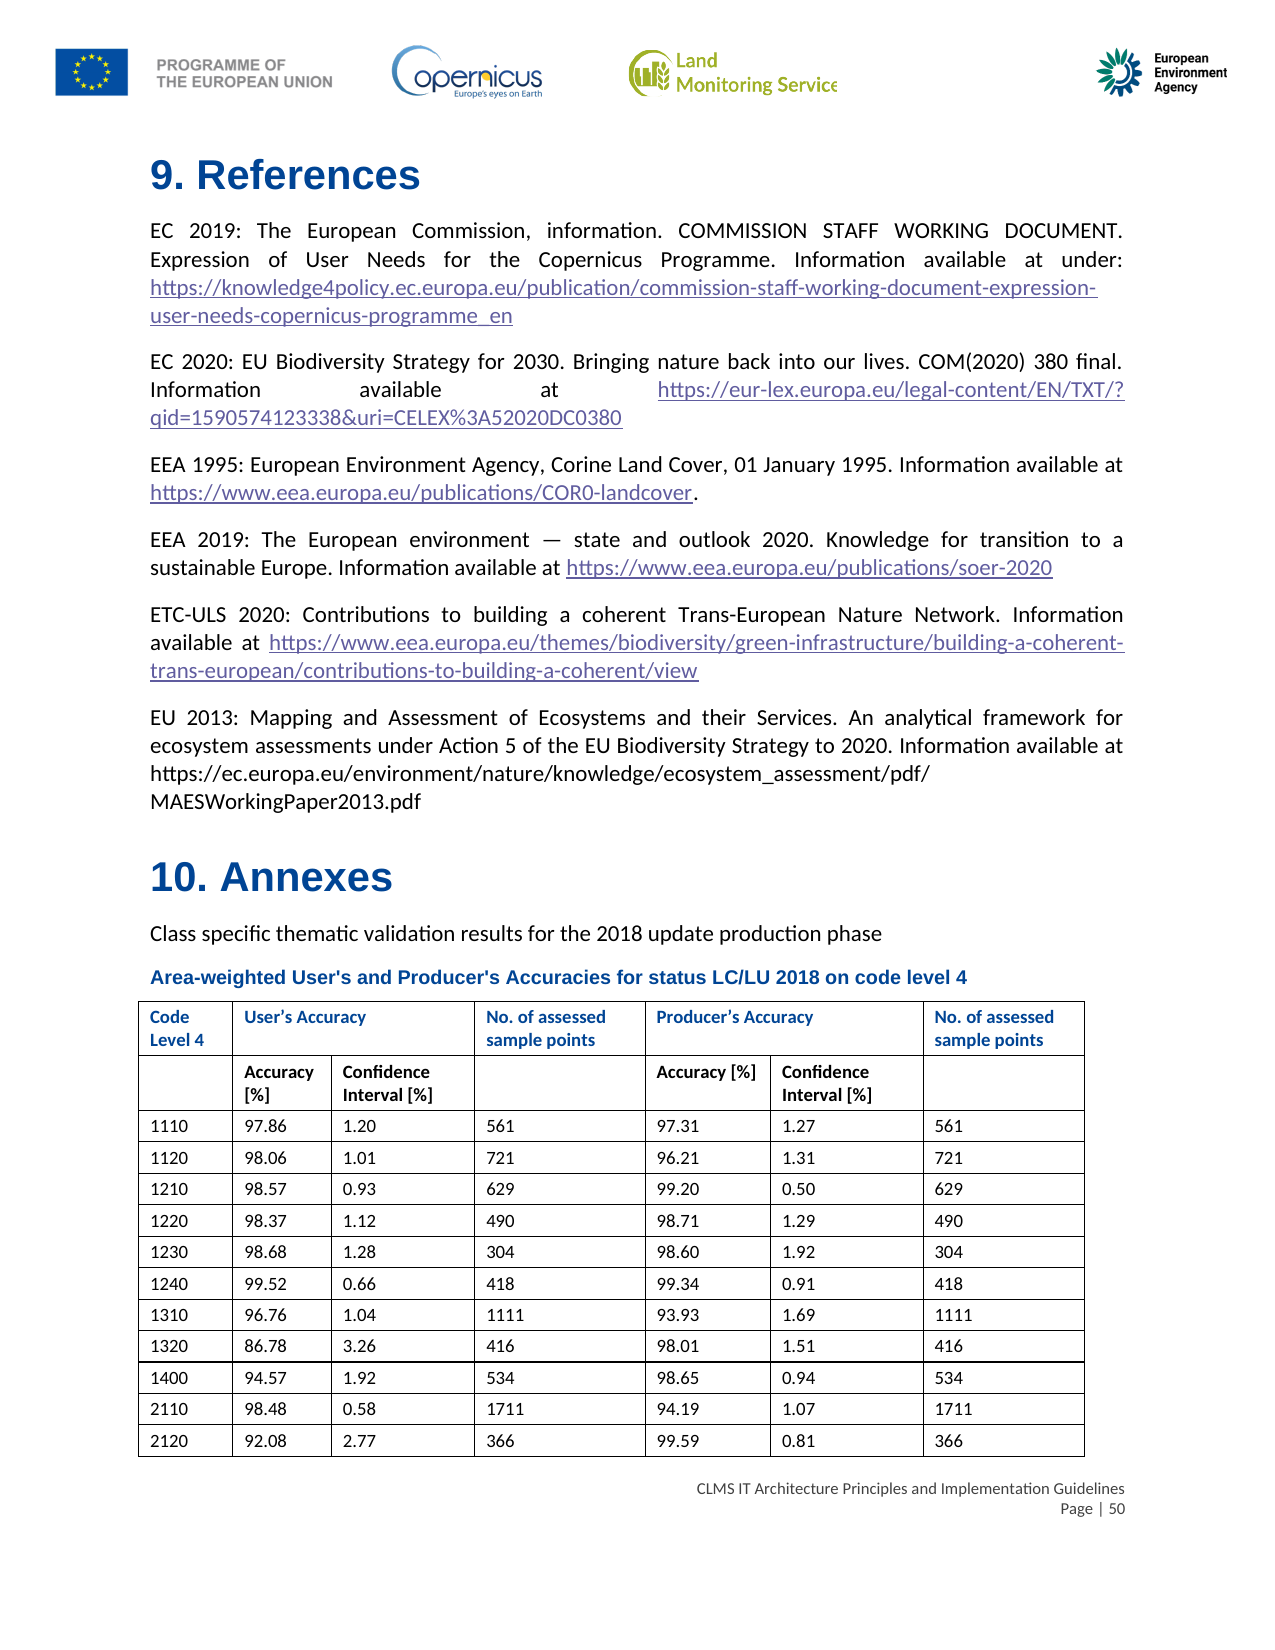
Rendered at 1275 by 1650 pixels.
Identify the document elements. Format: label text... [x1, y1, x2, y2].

table_cell 1240 [139, 1268, 232, 1298]
table_cell 92.08 [233, 1425, 331, 1456]
table_cell 98.65 [646, 1363, 770, 1393]
table_header Producer’s Accuracy [646, 1002, 923, 1055]
table_cell 1111 [924, 1300, 1084, 1330]
table_cell 561 [924, 1111, 1084, 1141]
table_cell Confidence Interval [%] [771, 1056, 923, 1110]
table_cell 418 [475, 1268, 645, 1298]
table_cell 2120 [139, 1425, 232, 1456]
table_cell 0.93 [332, 1174, 474, 1204]
table_cell Accuracy [%] [646, 1056, 770, 1110]
table_cell 1220 [139, 1205, 232, 1236]
table_cell 0.91 [771, 1268, 923, 1298]
table_cell 304 [475, 1237, 645, 1267]
table_cell 1110 [139, 1111, 232, 1141]
table_cell [475, 1056, 645, 1110]
text EU 2013: Mapping and Assessment of Ecosystems and their Services. An analytical framework for ecosystem assessments under Action 5 of the EU Biodiversity Strategy to 2020. Information available at https://ec.europa.eu/environment/nature/knowledge/ecosystem_assessment/pdf/MAESWorkingPaper2013.pdf [150, 703, 1125, 815]
table_cell 629 [924, 1174, 1084, 1204]
text EC 2020: EU Biodiversity Strategy for 2030. Bringing nature back into our lives. COM(2020) 380 final. Information available at https://eur-lex.europa.eu/legal-content/EN/TXT/?qid=1590574123338&uri=CELEX%3A52020DC0380 [150, 347, 1125, 432]
table_header User’s Accuracy [233, 1002, 474, 1055]
text EEA 2019: The European environment — state and outlook 2020. Knowledge for transition to a sustainable Europe. Information available at https://www.eea.europa.eu/publications/soer-2020 [150, 525, 1125, 581]
table_cell 98.57 [233, 1174, 331, 1204]
table_cell 1320 [139, 1331, 232, 1361]
table_cell 1.92 [332, 1363, 474, 1393]
table_cell 1.28 [332, 1237, 474, 1267]
table_cell 96.76 [233, 1300, 331, 1330]
table_cell 2.77 [332, 1425, 474, 1456]
text EEA 1995: European Environment Agency, Corine Land Cover, 01 January 1995. Information available at https://www.eea.europa.eu/publications/COR0-landcover. [150, 450, 1125, 506]
table_cell [924, 1056, 1084, 1110]
table_cell 304 [924, 1237, 1084, 1267]
table_cell 0.66 [332, 1268, 474, 1298]
table_cell 98.48 [233, 1394, 331, 1424]
table_cell 490 [924, 1205, 1084, 1236]
table_cell [139, 1056, 232, 1110]
table_cell 534 [924, 1363, 1084, 1393]
table_cell 416 [924, 1331, 1084, 1361]
table_cell 97.86 [233, 1111, 331, 1141]
picture [371, 15, 560, 130]
table_cell 86.78 [233, 1331, 331, 1361]
table_cell 98.60 [646, 1237, 770, 1267]
table_cell 1.01 [332, 1142, 474, 1173]
table_cell 1.04 [332, 1300, 474, 1330]
table_cell 418 [924, 1268, 1084, 1298]
table_cell 1120 [139, 1142, 232, 1173]
table_cell 1210 [139, 1174, 232, 1204]
table_cell 1.69 [771, 1300, 923, 1330]
table_cell 1230 [139, 1237, 232, 1267]
text EC 2019: The European Commission, information. COMMISSION STAFF WORKING DOCUMENT. Expression of User Needs for the Copernicus Programme. Information available at under: https://knowledge4policy.ec.europa.eu/publication/commission-staff-working-document-expression-user-needs-copernicus-programme_en [150, 217, 1125, 329]
picture [628, 50, 837, 97]
table_cell 94.19 [646, 1394, 770, 1424]
picture [1094, 46, 1228, 97]
table_cell Accuracy [%] [233, 1056, 331, 1110]
table_header No. of assessed sample points [924, 1002, 1084, 1055]
table_cell 1.12 [332, 1205, 474, 1236]
table_cell 99.34 [646, 1268, 770, 1298]
table_cell 1.20 [332, 1111, 474, 1141]
table_cell 98.01 [646, 1331, 770, 1361]
table_cell 98.06 [233, 1142, 331, 1173]
subtitle 10. Annexes [150, 852, 1125, 900]
table_cell 1.51 [771, 1331, 923, 1361]
table_cell 366 [475, 1425, 645, 1456]
table_cell 0.94 [771, 1363, 923, 1393]
table_cell 99.52 [233, 1268, 331, 1298]
table_cell 2110 [139, 1394, 232, 1424]
table_cell 490 [475, 1205, 645, 1236]
table_cell 99.20 [646, 1174, 770, 1204]
table_cell 1.07 [771, 1394, 923, 1424]
text ETC-ULS 2020: Contributions to building a coherent Trans-European Nature Network. Information available at https://www.eea.europa.eu/themes/biodiversity/green-infrastructure/building-a-coherent-trans-european/contributions-to-building-a-coherent/view [150, 600, 1125, 684]
table_cell 366 [924, 1425, 1084, 1456]
table_cell 721 [475, 1142, 645, 1173]
text Class specific thematic validation results for the 2018 update production phase [150, 919, 1125, 947]
table_cell 1.31 [771, 1142, 923, 1173]
table_cell 1.29 [771, 1205, 923, 1236]
table_cell 97.31 [646, 1111, 770, 1141]
table_cell 3.26 [332, 1331, 474, 1361]
table_cell 99.59 [646, 1425, 770, 1456]
table_cell 98.71 [646, 1205, 770, 1236]
table_cell 93.93 [646, 1300, 770, 1330]
table_cell Confidence Interval [%] [332, 1056, 474, 1110]
table_cell 98.68 [233, 1237, 331, 1267]
table_cell 721 [924, 1142, 1084, 1173]
picture [29, 21, 351, 124]
table_cell 1711 [475, 1394, 645, 1424]
text Area-weighted User's and Producer's Accuracies for status LC/LU 2018 on code level 4 [150, 966, 1125, 988]
table_cell 629 [475, 1174, 645, 1204]
table_cell 1.92 [771, 1237, 923, 1267]
table_cell 1711 [924, 1394, 1084, 1424]
table_cell 94.57 [233, 1363, 331, 1393]
table_cell 1.27 [771, 1111, 923, 1141]
table_cell 1400 [139, 1363, 232, 1393]
table_cell 0.58 [332, 1394, 474, 1424]
table_cell 1310 [139, 1300, 232, 1330]
table_cell 416 [475, 1331, 645, 1361]
subtitle 9. References [150, 150, 1125, 198]
table_cell 0.50 [771, 1174, 923, 1204]
table_cell 96.21 [646, 1142, 770, 1173]
table_header Code Level 4 [139, 1002, 232, 1055]
table_cell 561 [475, 1111, 645, 1141]
table_cell 0.81 [771, 1425, 923, 1456]
table_cell 1111 [475, 1300, 645, 1330]
table_cell 98.37 [233, 1205, 331, 1236]
table_cell 534 [475, 1363, 645, 1393]
table_header No. of assessed sample points [475, 1002, 645, 1055]
